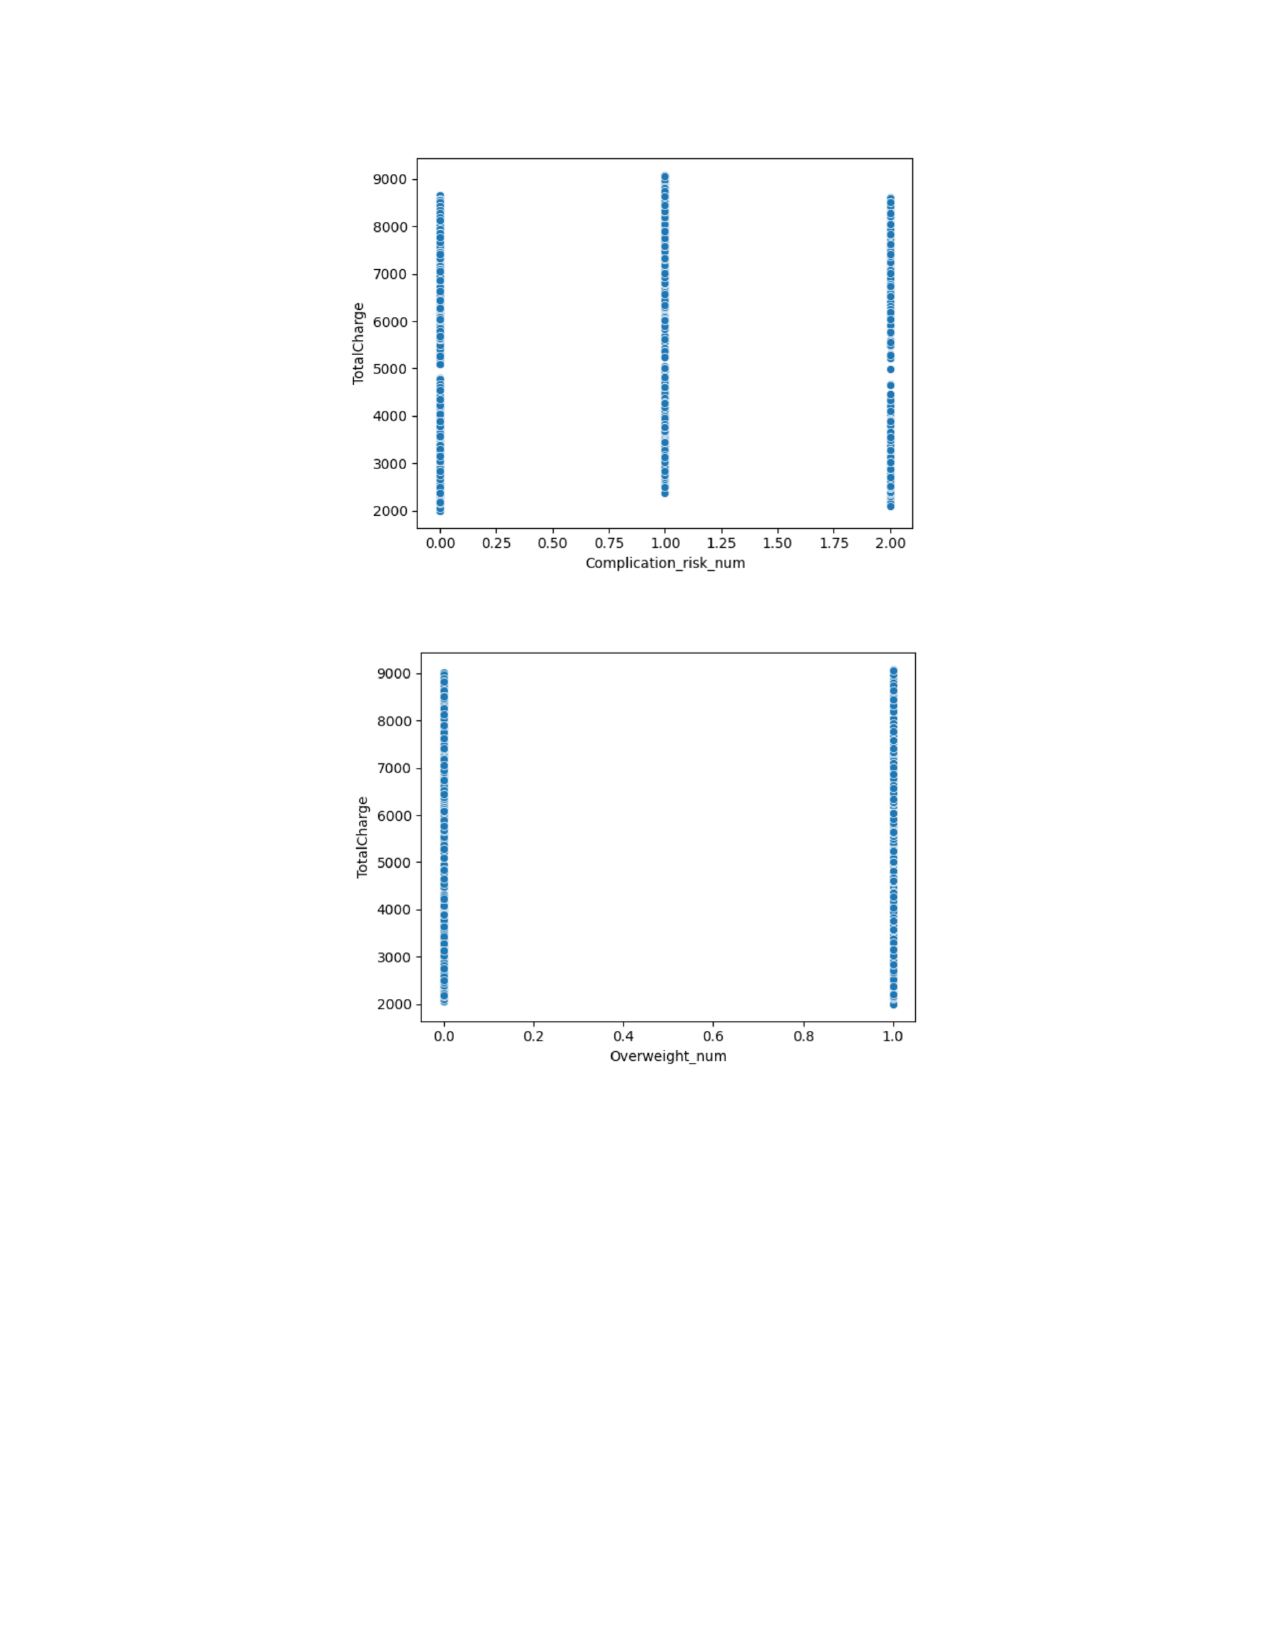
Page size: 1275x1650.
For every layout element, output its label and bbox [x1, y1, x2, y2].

picture [341, 643, 934, 1072]
picture [336, 150, 939, 582]
